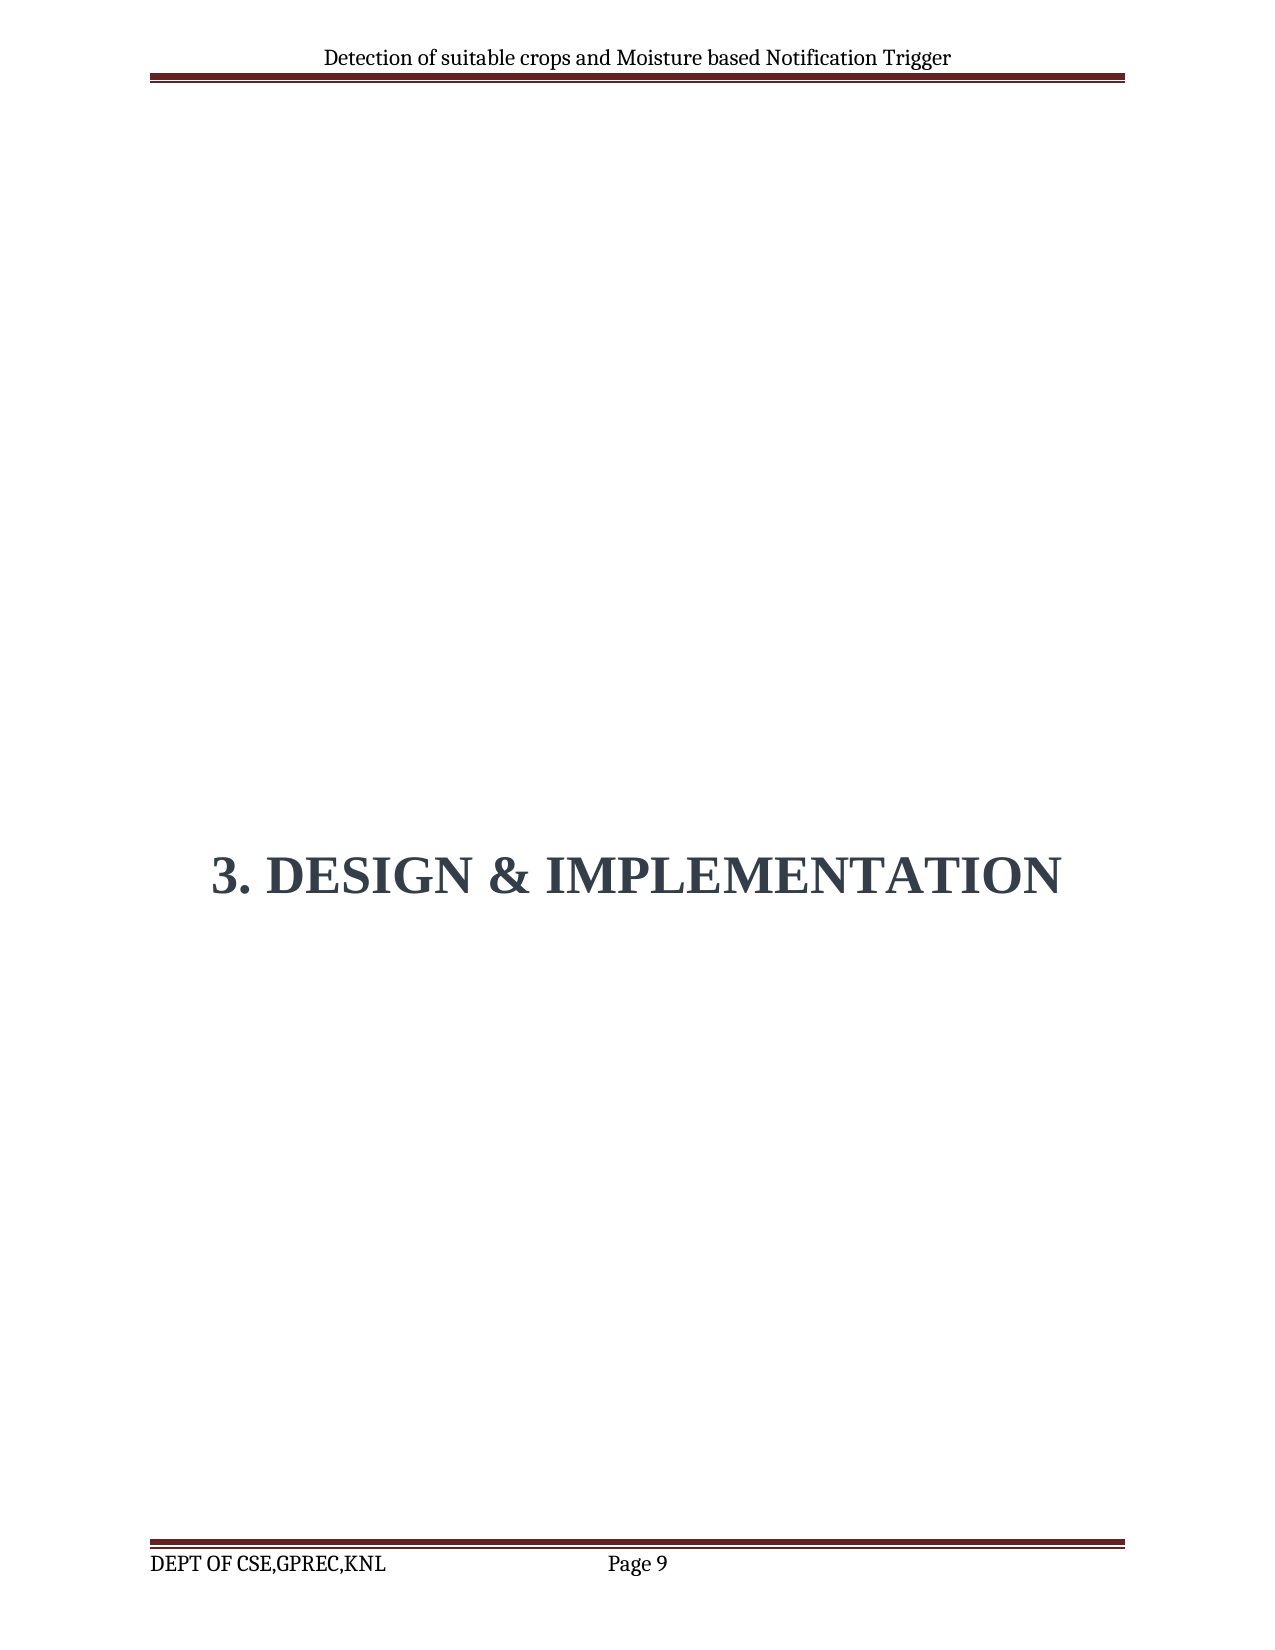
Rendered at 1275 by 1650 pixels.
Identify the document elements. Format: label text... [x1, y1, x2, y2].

text 3. DESIGN & IMPLEMENTATION [150, 843, 1125, 905]
